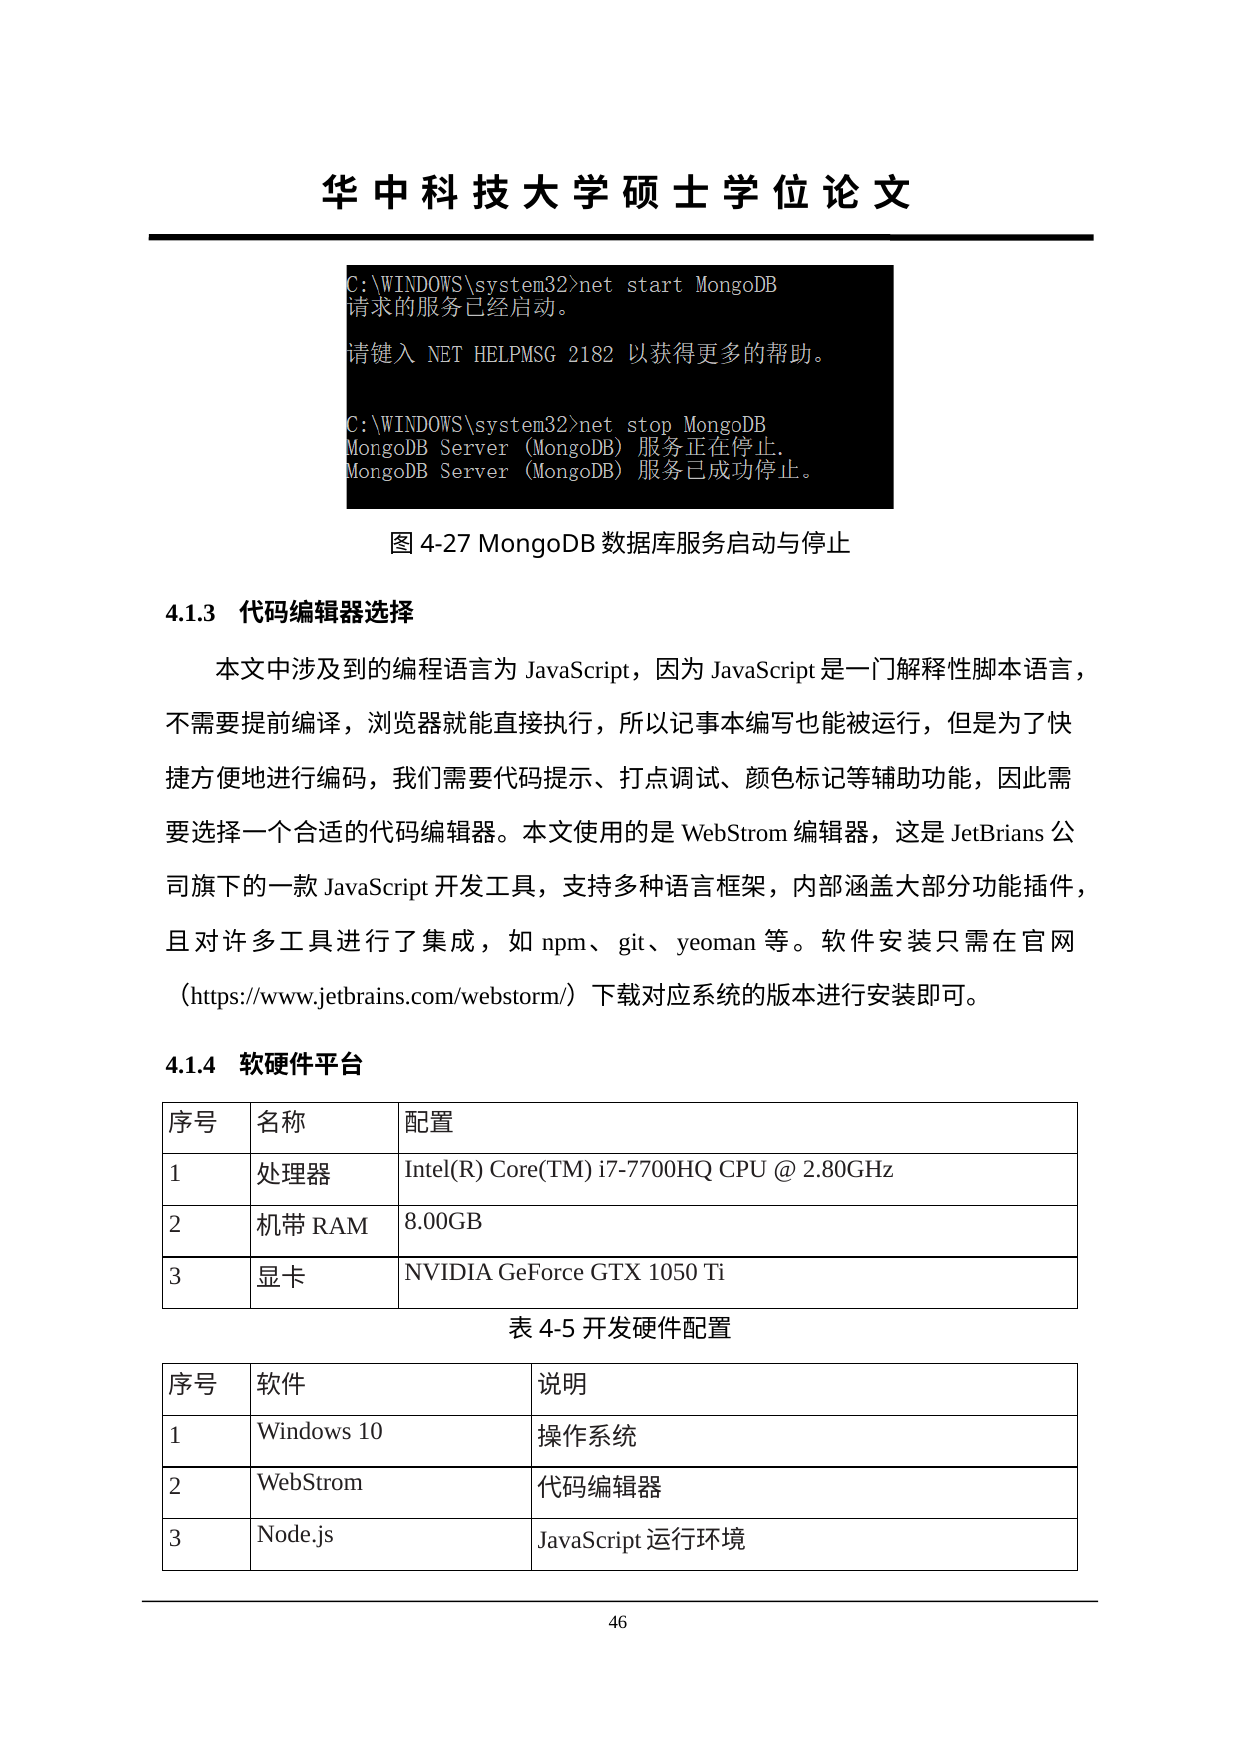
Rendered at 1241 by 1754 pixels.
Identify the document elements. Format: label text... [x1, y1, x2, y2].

table_cell Windows 10 [251, 1416, 531, 1466]
picture [346, 265, 894, 509]
table_cell Node.js [251, 1519, 531, 1569]
subtitle 软硬件平台 [165, 1044, 1075, 1081]
subtitle 代码编辑器选择 [165, 592, 1075, 628]
table_header 软件 [251, 1364, 531, 1415]
table_header 序号 [163, 1364, 250, 1415]
table_cell 机带RAM [251, 1206, 398, 1256]
text 本文中涉及到的编程语言为JavaScript，因为JavaScript是一门解释性脚本语言，不需要提前编译，浏览器就能直接执行，所以记事本编写也能被运行，但是为了快捷方便地进行编码，我们需要代码提示、打点调试、颜色标记等辅助功能，因此需要选择一个合适的代码编辑器。本文使用的是WebStrom编辑器，这是JetBrians公司旗下的一款JavaScript开发工具，支持多种语言框架，内部涵盖大部分功能插件，且对许多工具进行了集成，如npm、git、yeoman等。软件安装只需在官网（https://www.jetbrains.com/webstorm/）下载对应系统的版本进行安装即可。 [165, 649, 1075, 1012]
table_cell JavaScript运行环境 [532, 1519, 1077, 1569]
table_cell 操作系统 [532, 1416, 1077, 1466]
table_cell 8.00GB [399, 1206, 1077, 1256]
table_header 配置 [399, 1103, 1077, 1153]
table_header 序号 [163, 1103, 250, 1153]
table_header 说明 [532, 1364, 1077, 1415]
table_cell 1 [163, 1154, 250, 1205]
table_cell 2 [163, 1468, 250, 1518]
table_cell 处理器 [251, 1154, 398, 1205]
table_cell 3 [163, 1519, 250, 1569]
table_cell 3 [163, 1258, 250, 1308]
table_header 名称 [251, 1103, 398, 1153]
table_cell Intel(R) Core(TM) i7-7700HQ CPU @ 2.80GHz [399, 1154, 1077, 1205]
table_cell 代码编辑器 [532, 1468, 1077, 1518]
table_cell 显卡 [251, 1258, 398, 1308]
table_cell 1 [163, 1416, 250, 1466]
table_cell WebStrom [251, 1468, 531, 1518]
table_cell NVIDIA GeForce GTX 1050 Ti [399, 1258, 1077, 1308]
table_cell 2 [163, 1206, 250, 1256]
